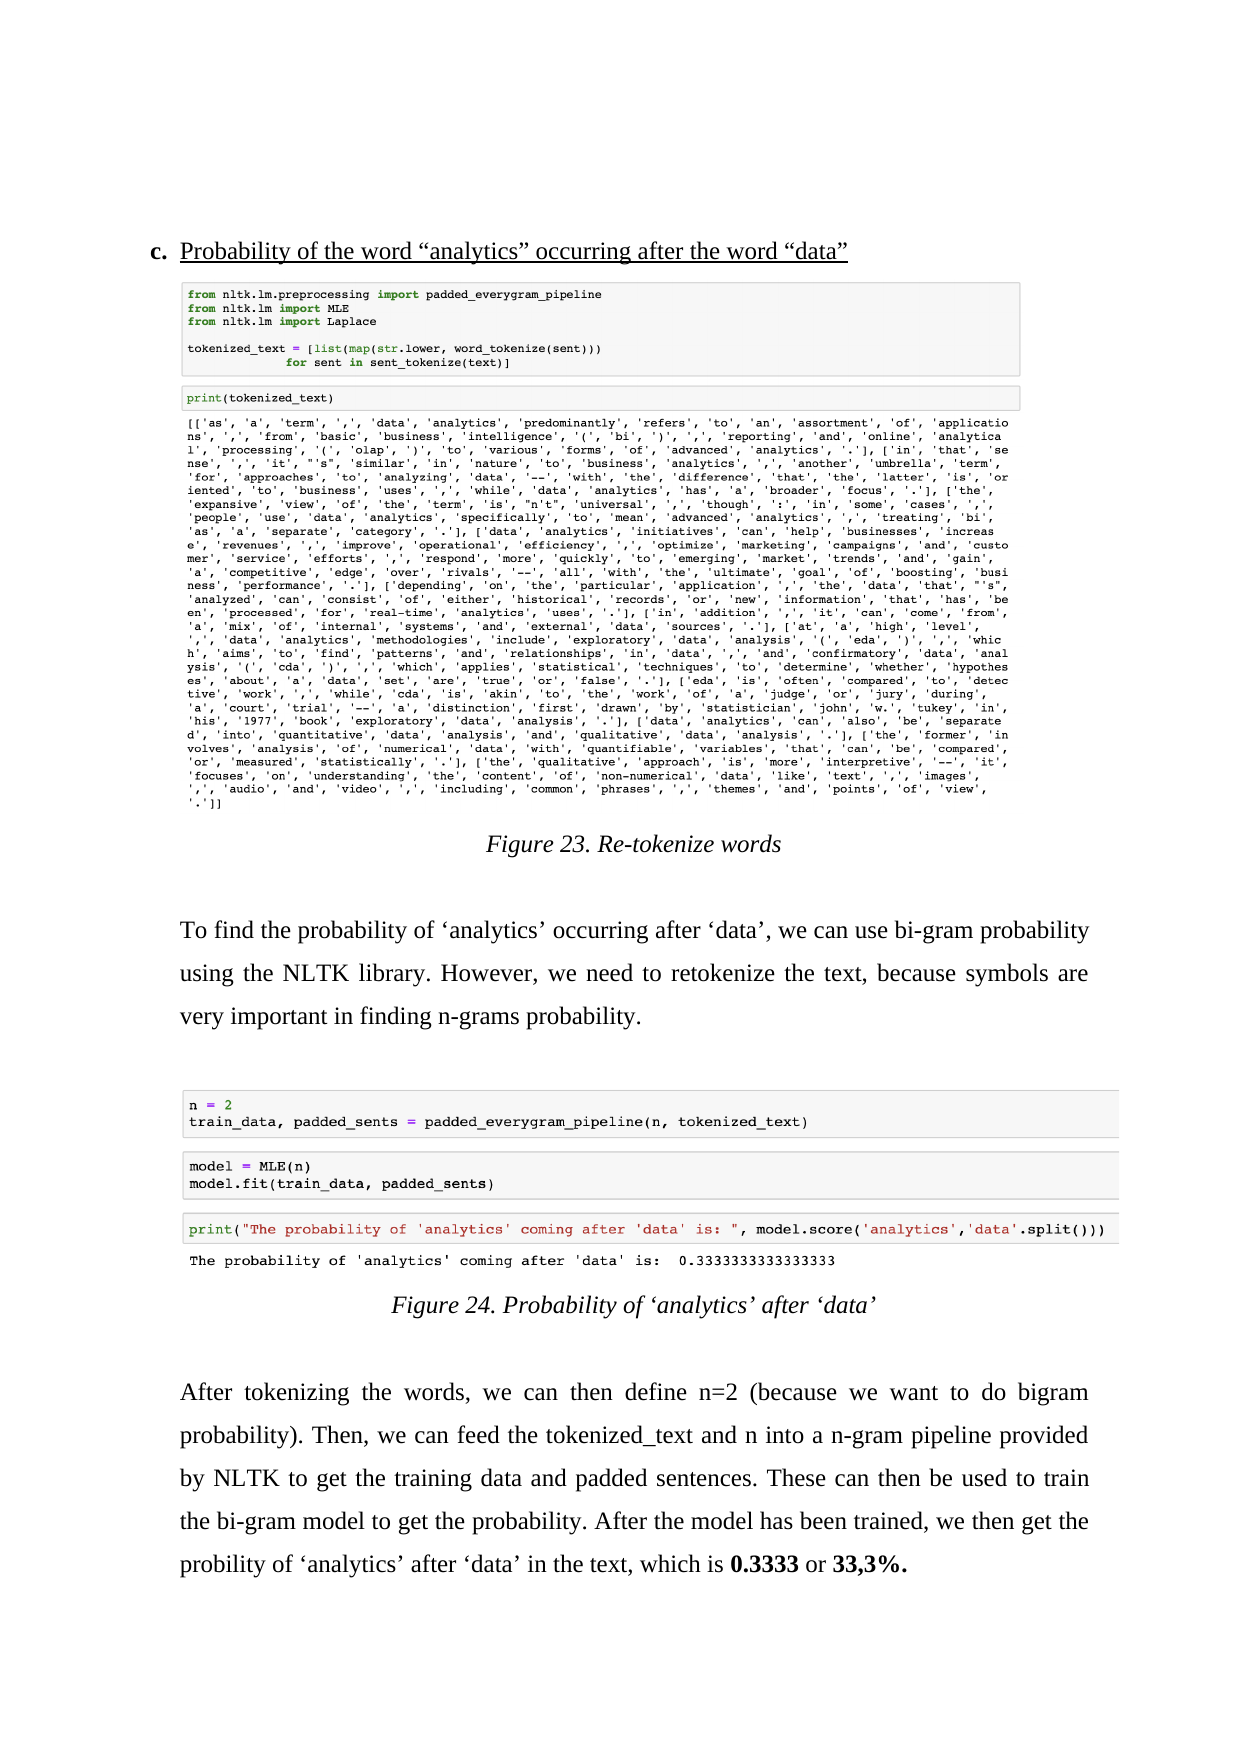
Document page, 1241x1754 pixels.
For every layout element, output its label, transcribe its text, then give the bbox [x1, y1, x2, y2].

list Figure 24. Probability of ‘analytics’ after ‘data’ [179, 1290, 1090, 1319]
list Probability of the word “analytics” occurring after the word “data” [150, 236, 1090, 265]
list Figure 23. Re-tokenize words [179, 829, 1090, 858]
picture [179, 279, 1024, 814]
list To find the probability of ‘analytics’ occurring after ‘data’, we can use bi-gram probability using the NLTK library. However, we need to retokenize the text, because symbols are very important in finding n-grams probability. [179, 915, 1090, 1030]
list After tokenizing the words, we can then define n=2 (because we want to do bigram probability). Then, we can feed the tokenized_text and n into a n-gram pipeline provided by NLTK to get the training data and padded sentences. These can then be used to train the bi-gram model to get the probability. After the model has been trained, we then get the probility of ‘analytics’ after ‘data’ in the text, which is 0.3333 or 33,3%. [179, 1377, 1090, 1578]
picture [179, 1087, 1120, 1276]
